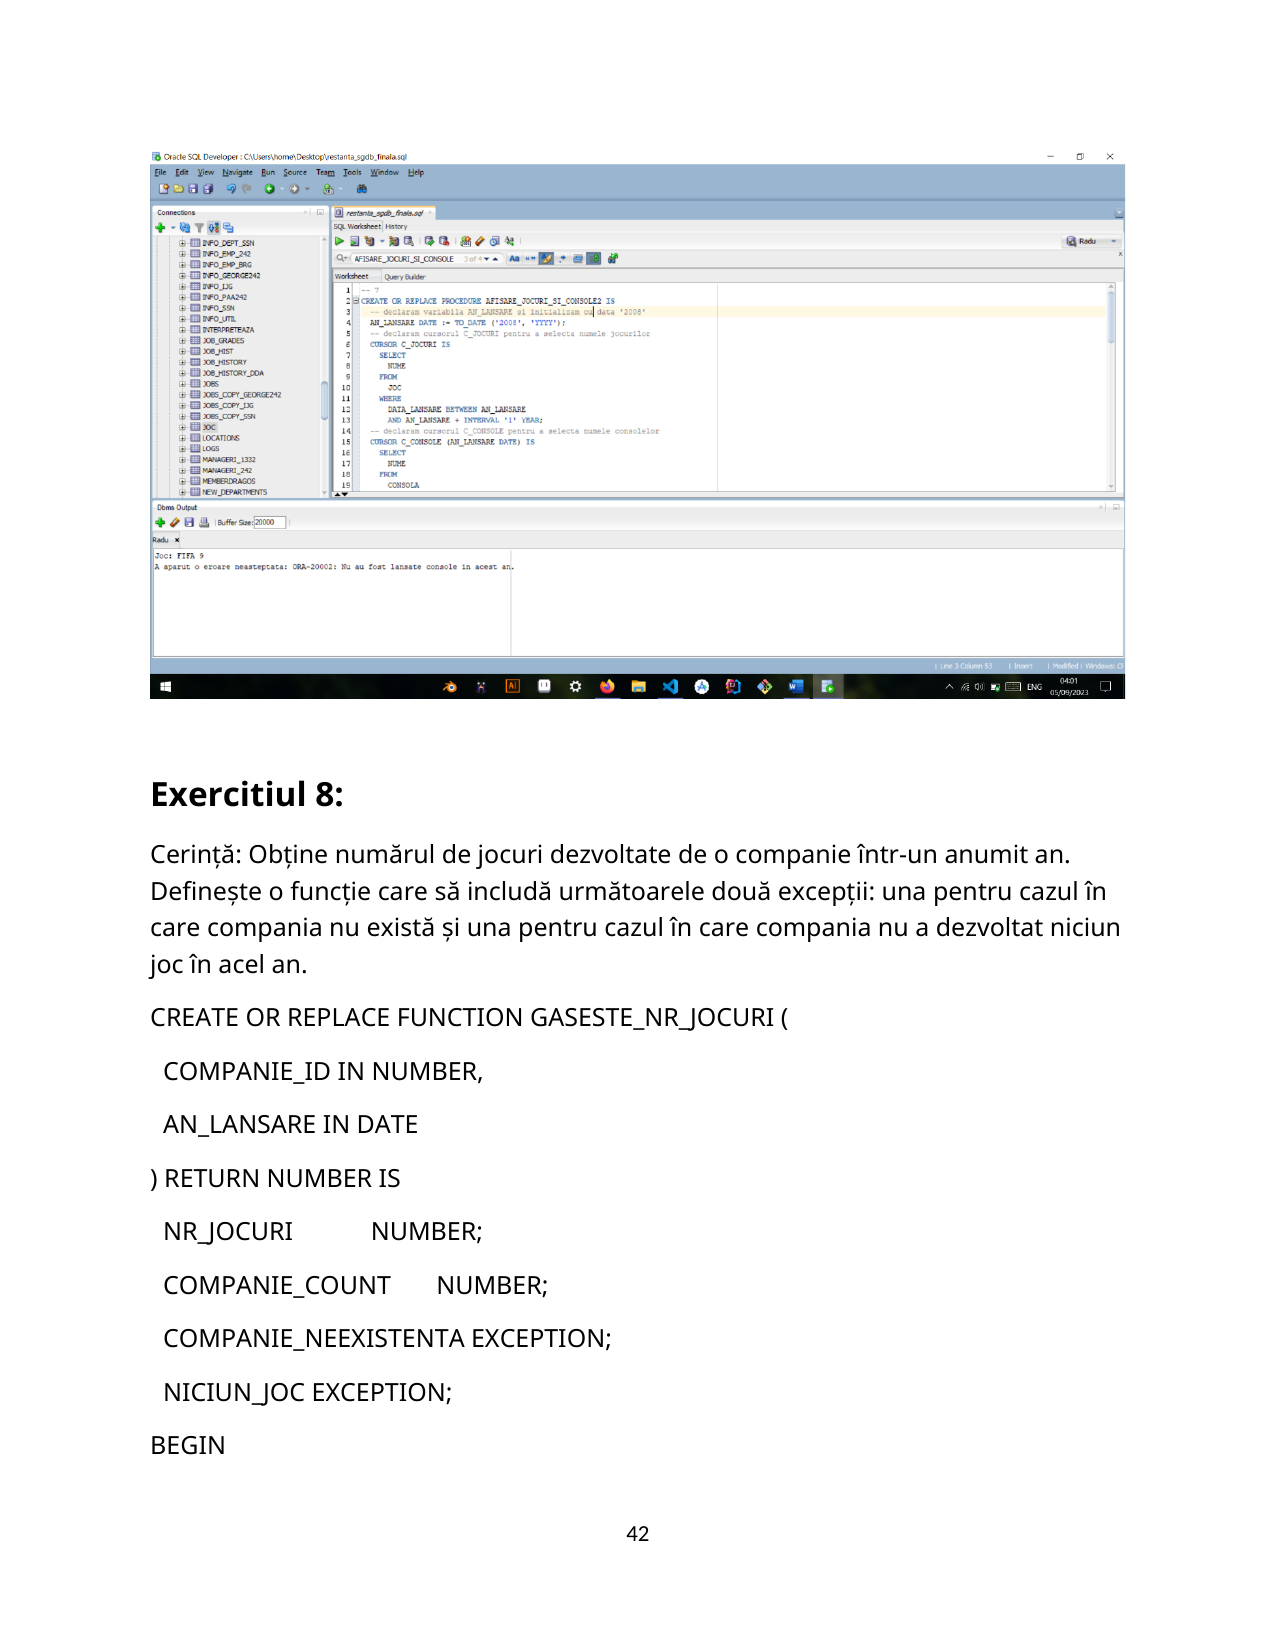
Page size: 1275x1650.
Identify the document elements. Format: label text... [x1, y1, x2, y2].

text ) RETURN NUMBER IS [150, 1160, 1125, 1194]
picture [150, 150, 1125, 699]
text Cerință: Obține numărul de jocuri dezvoltate de o companie într-un anumit an. Definește o funcție care să includă următoarele două excepții: una pentru cazul în care compania nu există și una pentru cazul în care compania nu a dezvoltat niciun joc în acel an. [150, 836, 1125, 981]
text BEGIN [150, 1428, 1125, 1462]
text Exercitiul 8: [150, 771, 1125, 816]
text NICIUN_JOC EXCEPTION; [150, 1374, 1125, 1408]
text NR_JOCURI NUMBER; [150, 1214, 1125, 1248]
text CREATE OR REPLACE FUNCTION GASESTE_NR_JOCURI ( [150, 1000, 1125, 1034]
text COMPANIE_COUNT NUMBER; [150, 1267, 1125, 1301]
text COMPANIE_NEEXISTENTA EXCEPTION; [150, 1321, 1125, 1355]
text COMPANIE_ID IN NUMBER, [150, 1053, 1125, 1088]
text AN_LANSARE IN DATE [150, 1107, 1125, 1141]
